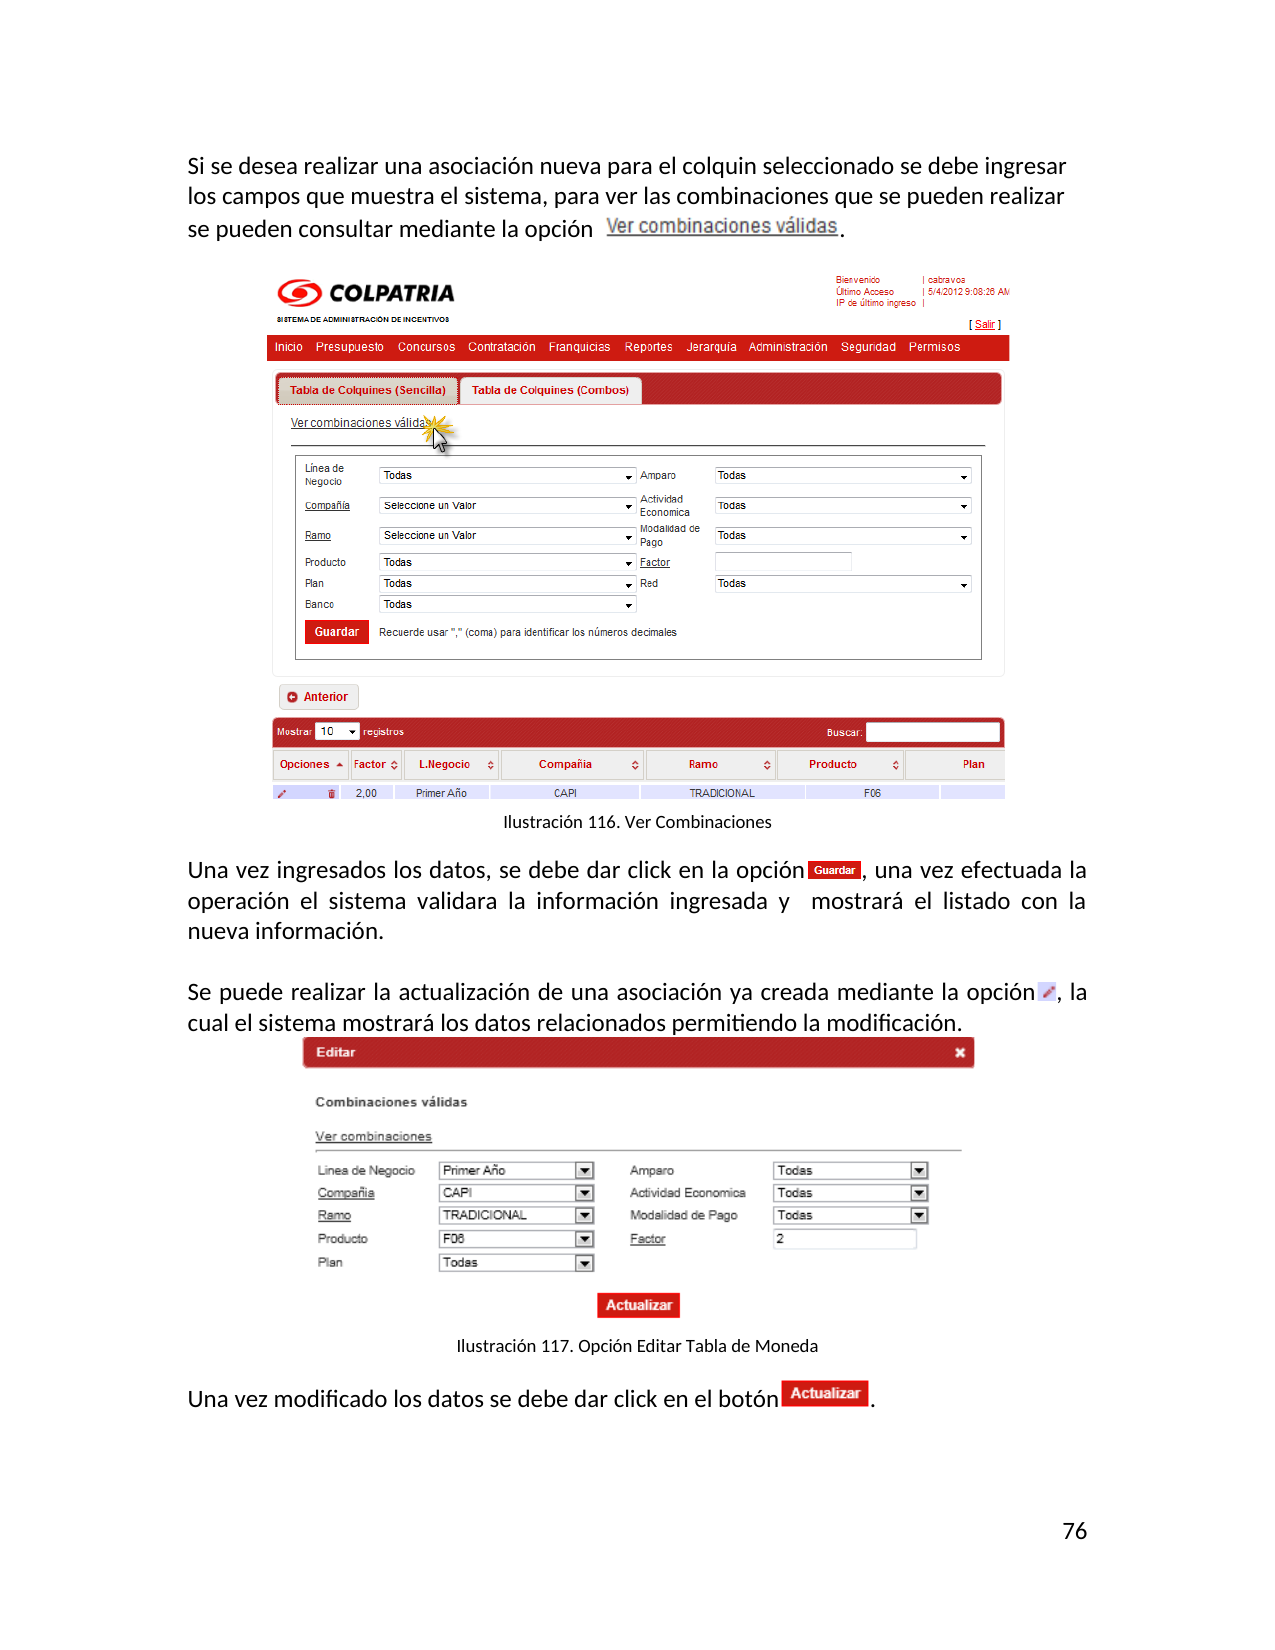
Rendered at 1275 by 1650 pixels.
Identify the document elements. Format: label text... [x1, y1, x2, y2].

text Una vez ingresados los datos, se debe dar click en la opción, una vez efectuada la operación el sistema validara la información ingresada y mostrará el listado con la nueva información. [187, 854, 1087, 946]
picture [300, 1037, 975, 1322]
text Una vez modificado los datos se debe dar click en el botón. [187, 1378, 1087, 1414]
text Ilustración 117. Opción Editar Tabla de Moneda [187, 1334, 1087, 1357]
text Ilustración 116. Ver Combinaciones [187, 811, 1087, 834]
text Si se desea realizar una asociación nueva para el colquin seleccionado se debe ingresar los campos que muestra el sistema, para ver las combinaciones que se pueden realizar se pueden consultar mediante la opción. [187, 150, 1087, 244]
picture [779, 1378, 870, 1408]
picture [593, 211, 840, 238]
picture [265, 274, 1010, 799]
text Se puede realizar la actualización de una asociación ya creada mediante la opción, la cual el sistema mostrará los datos relacionados permitiendo la modificación. [187, 977, 1087, 1038]
picture [806, 859, 861, 879]
picture [1037, 982, 1057, 1001]
